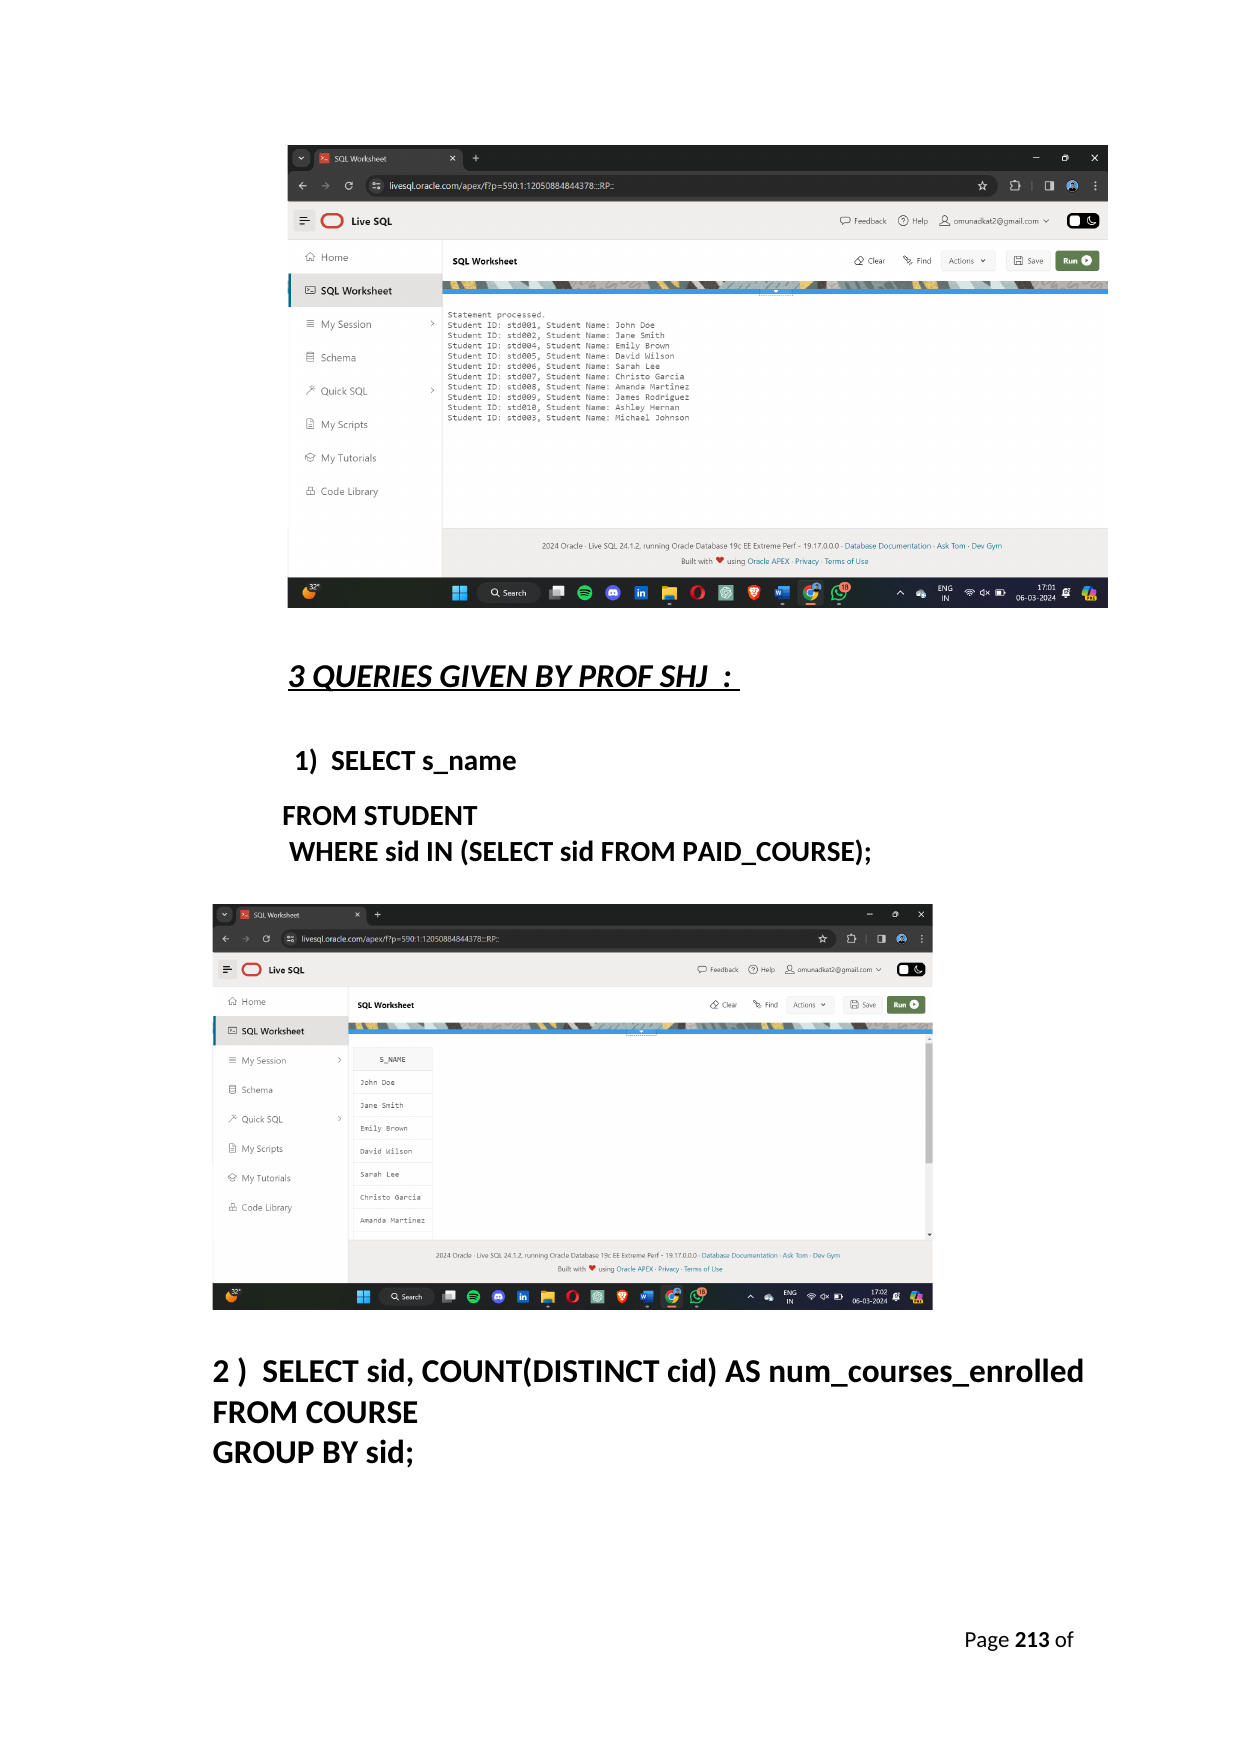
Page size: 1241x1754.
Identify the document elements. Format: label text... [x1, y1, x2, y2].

picture [287, 145, 1108, 608]
text FROM STUDENT [137, 797, 1176, 833]
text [212, 1431, 1176, 1472]
text FROM COURSE [212, 1391, 1176, 1431]
text WHERE sid IN (SELECT sid FROM PAID_COURSE); [137, 833, 1176, 868]
picture [212, 904, 933, 1310]
